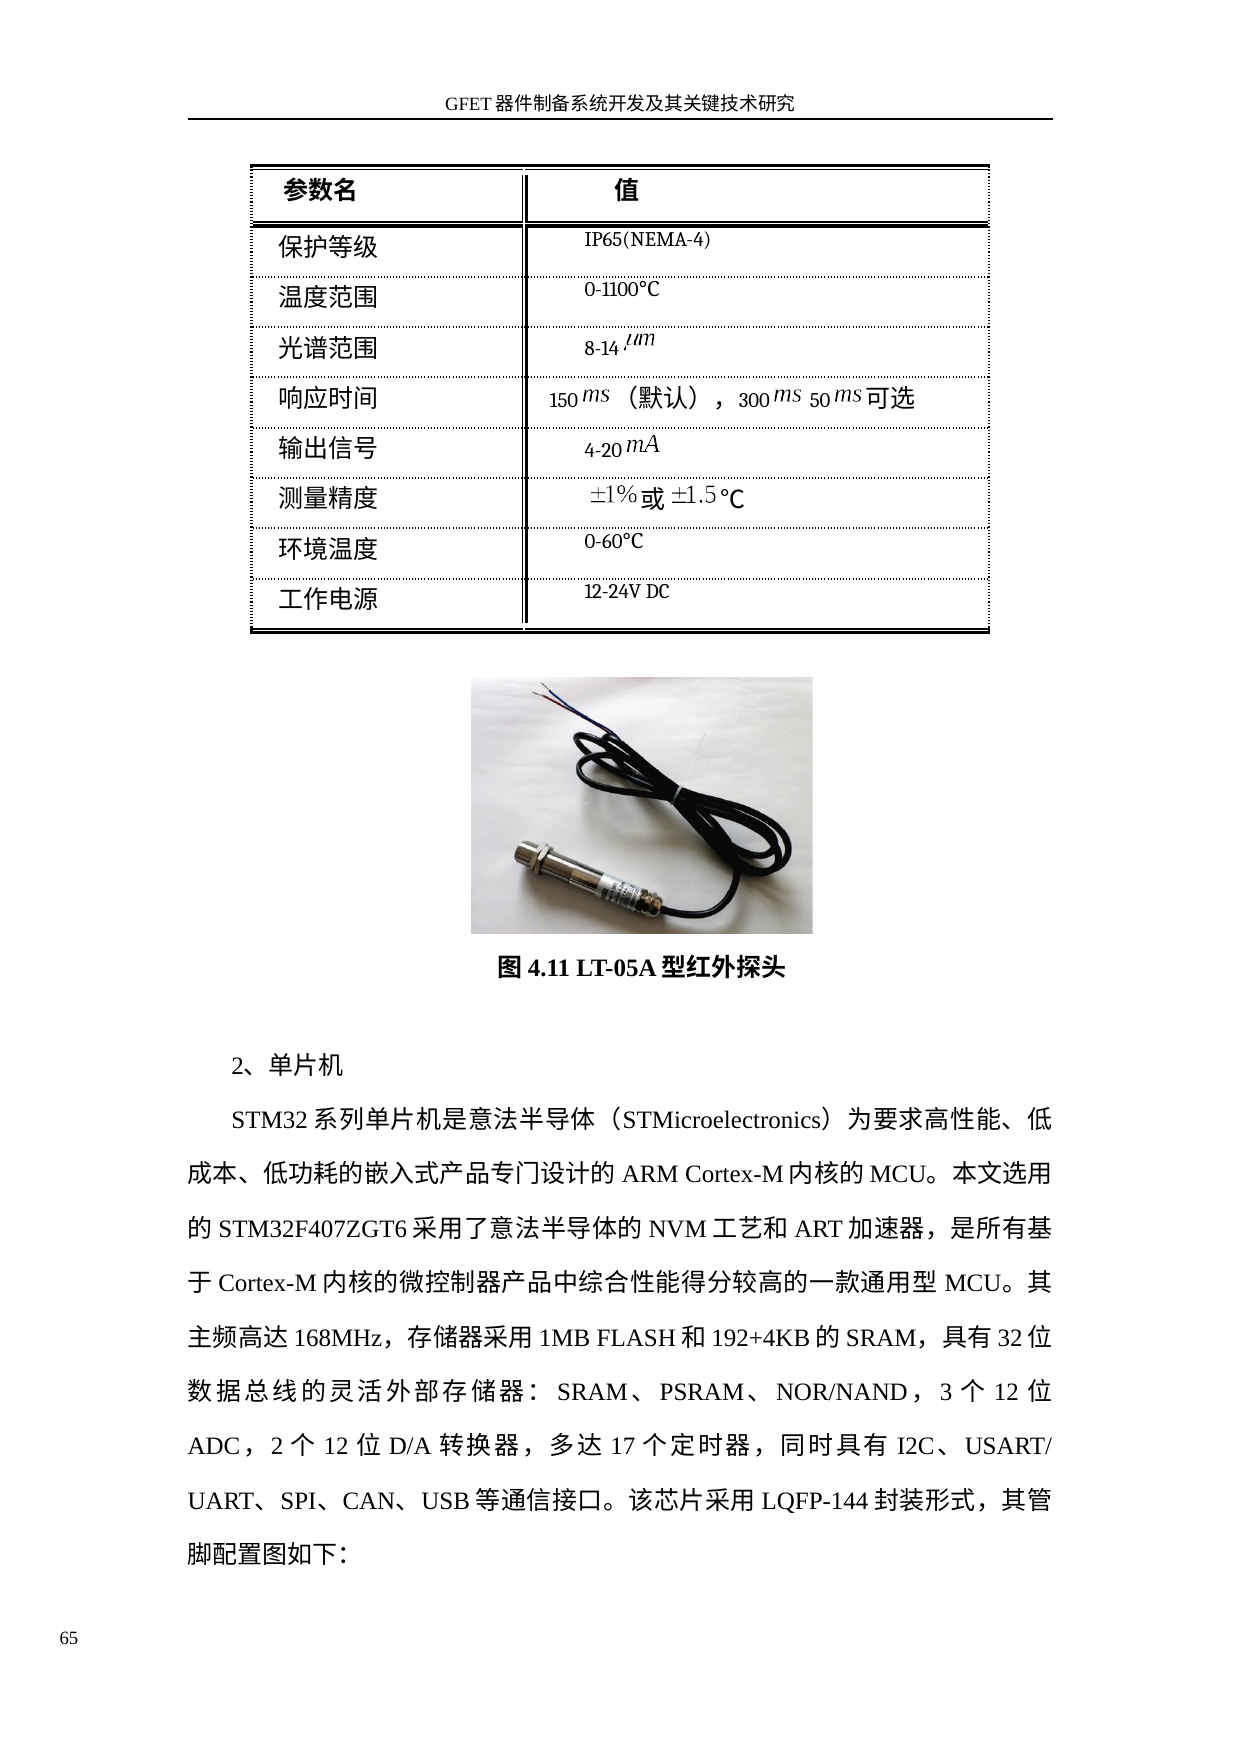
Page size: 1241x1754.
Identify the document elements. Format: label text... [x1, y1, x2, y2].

table_cell IP65(NEMA-4) [528, 228, 989, 276]
table_cell 150（默认），300 50可选 [528, 376, 989, 427]
table_cell 4-20 [528, 427, 989, 477]
table_cell 环境温度 [251, 527, 522, 578]
table_cell 响应时间 [251, 376, 522, 427]
table_cell 8-14 [528, 326, 989, 376]
table_cell 光谱范围 [251, 326, 522, 376]
table_cell 或℃ [528, 477, 989, 527]
text 图4.11 LT-05A型红外探头 [187, 948, 1053, 984]
list STM32系列单片机是意法半导体（STMicroelectronics）为要求高性能、低成本、低功耗的嵌入式产品专门设计的ARM Cortex-M内核的MCU。本文选用的STM32F407ZGT6采用了意法半导体的NVM工艺和ART加速器，是所有基于Cortex-M内核的微控制器产品中综合性能得分较高的一款通用型MCU。其主频高达168MHz，存储器采用1MB FLASH和192+4KB的SRAM，具有32位数据总线的灵活外部存储器：SRAM、PSRAM、NOR/NAND，3个12位ADC，2个12位D/A转换器，多达17个定时器，同时具有I2C、USART/UART、SPI、CAN、USB等通信接口。该芯片采用LQFP-144封装形式，其管脚配置图如下： [187, 1099, 1053, 1571]
table_header 值 [525, 170, 989, 221]
table_cell 输出信号 [251, 427, 522, 477]
list 2、单片机 [231, 1045, 1053, 1081]
table_cell 0-60℃ [528, 527, 989, 578]
picture [471, 677, 813, 934]
table_cell 0-1100℃ [528, 276, 989, 326]
table_cell 测量精度 [251, 477, 522, 527]
table_header 参数名 [251, 167, 525, 221]
table_cell 12-24V DC [525, 578, 989, 628]
table_cell 工作电源 [251, 578, 525, 628]
table_cell 温度范围 [251, 276, 522, 326]
table_cell 保护等级 [251, 228, 522, 276]
